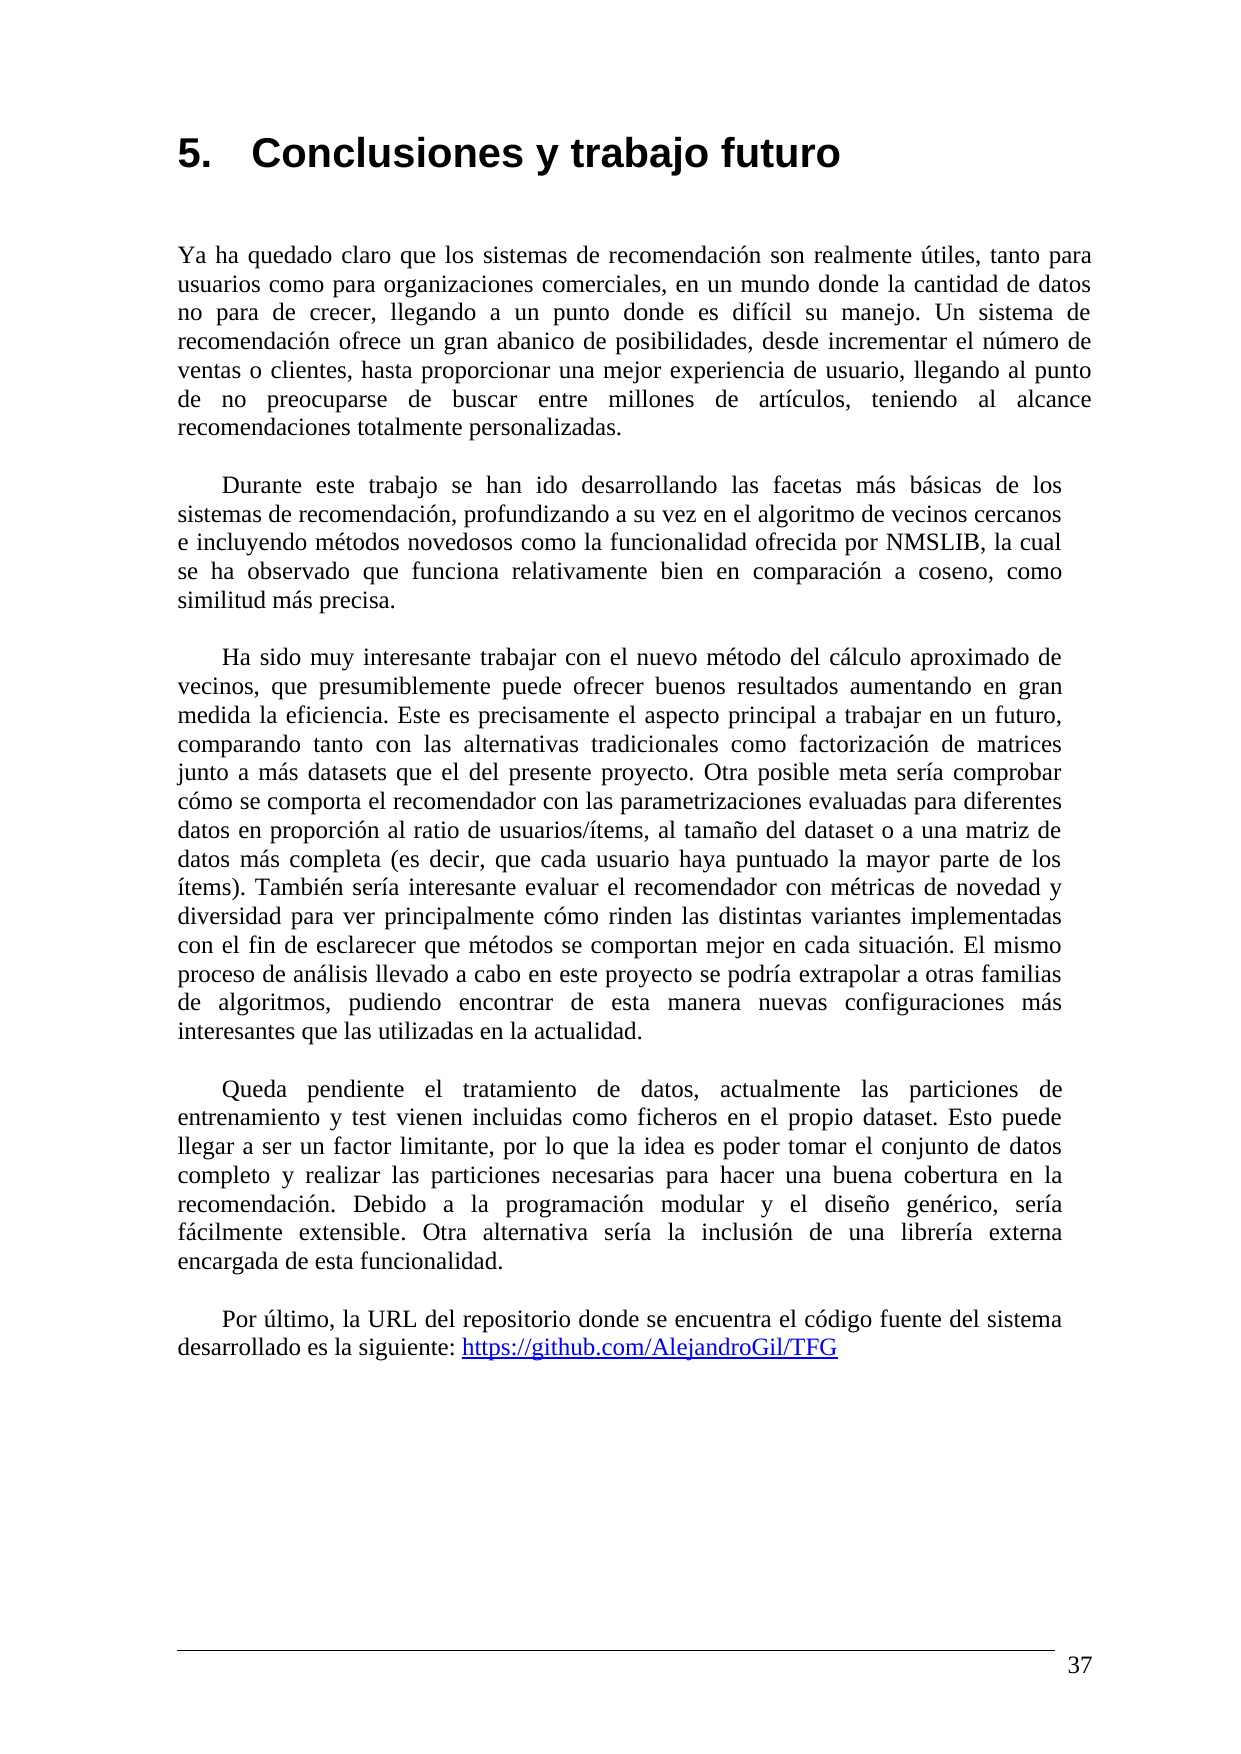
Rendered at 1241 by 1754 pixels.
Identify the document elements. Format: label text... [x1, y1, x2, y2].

text Ya ha quedado claro que los sistemas de recomendación son realmente útiles, tanto para usuarios como para organizaciones comerciales, en un mundo donde la cantidad de datos no para de crecer, llegando a un punto donde es difícil su manejo. Un sistema de recomendación ofrece un gran abanico de posibilidades, desde incrementar el número de ventas o clientes, hasta proporcionar una mejor experiencia de usuario, llegando al punto de no preocuparse de buscar entre millones de artículos, teniendo al alcance recomendaciones totalmente personalizadas. [177, 240, 1092, 441]
subtitle Conclusiones y trabajo futuro [177, 128, 1063, 176]
text Por último, la URL del repositorio donde se encuentra el código fuente del sistema desarrollado es la siguiente: https://github.com/AlejandroGil/TFG [177, 1304, 1063, 1361]
text Durante este trabajo se han ido desarrollando las facetas más básicas de los sistemas de recomendación, profundizando a su vez en el algoritmo de vecinos cercanos e incluyendo métodos novedosos como la funcionalidad ofrecida por NMSLIB, la cual se ha observado que funciona relativamente bien en comparación a coseno, como similitud más precisa. [177, 470, 1063, 614]
text Queda pendiente el tratamiento de datos, actualmente las particiones de entrenamiento y test vienen incluidas como ficheros en el propio dataset. Esto puede llegar a ser un factor limitante, por lo que la idea es poder tomar el conjunto de datos completo y realizar las particiones necesarias para hacer una buena cobertura en la recomendación. Debido a la programación modular y el diseño genérico, sería fácilmente extensible. Otra alternativa sería la inclusión de una librería externa encargada de esta funcionalidad. [177, 1074, 1063, 1275]
text Ha sido muy interesante trabajar con el nuevo método del cálculo aproximado de vecinos, que presumiblemente puede ofrecer buenos resultados aumentando en gran medida la eficiencia. Este es precisamente el aspecto principal a trabajar en un futuro, comparando tanto con las alternativas tradicionales como factorización de matrices junto a más datasets que el del presente proyecto. Otra posible meta sería comprobar cómo se comporta el recomendador con las parametrizaciones evaluadas para diferentes datos en proporción al ratio de usuarios/ítems, al tamaño del dataset o a una matriz de datos más completa (es decir, que cada usuario haya puntuado la mayor parte de los ítems). También sería interesante evaluar el recomendador con métricas de novedad y diversidad para ver principalmente cómo rinden las distintas variantes implementadas con el fin de esclarecer que métodos se comportan mejor en cada situación. El mismo proceso de análisis llevado a cabo en este proyecto se podría extrapolar a otras familias de algoritmos, pudiendo encontrar de esta manera nuevas configuraciones más interesantes que las utilizadas en la actualidad. [177, 642, 1063, 1045]
